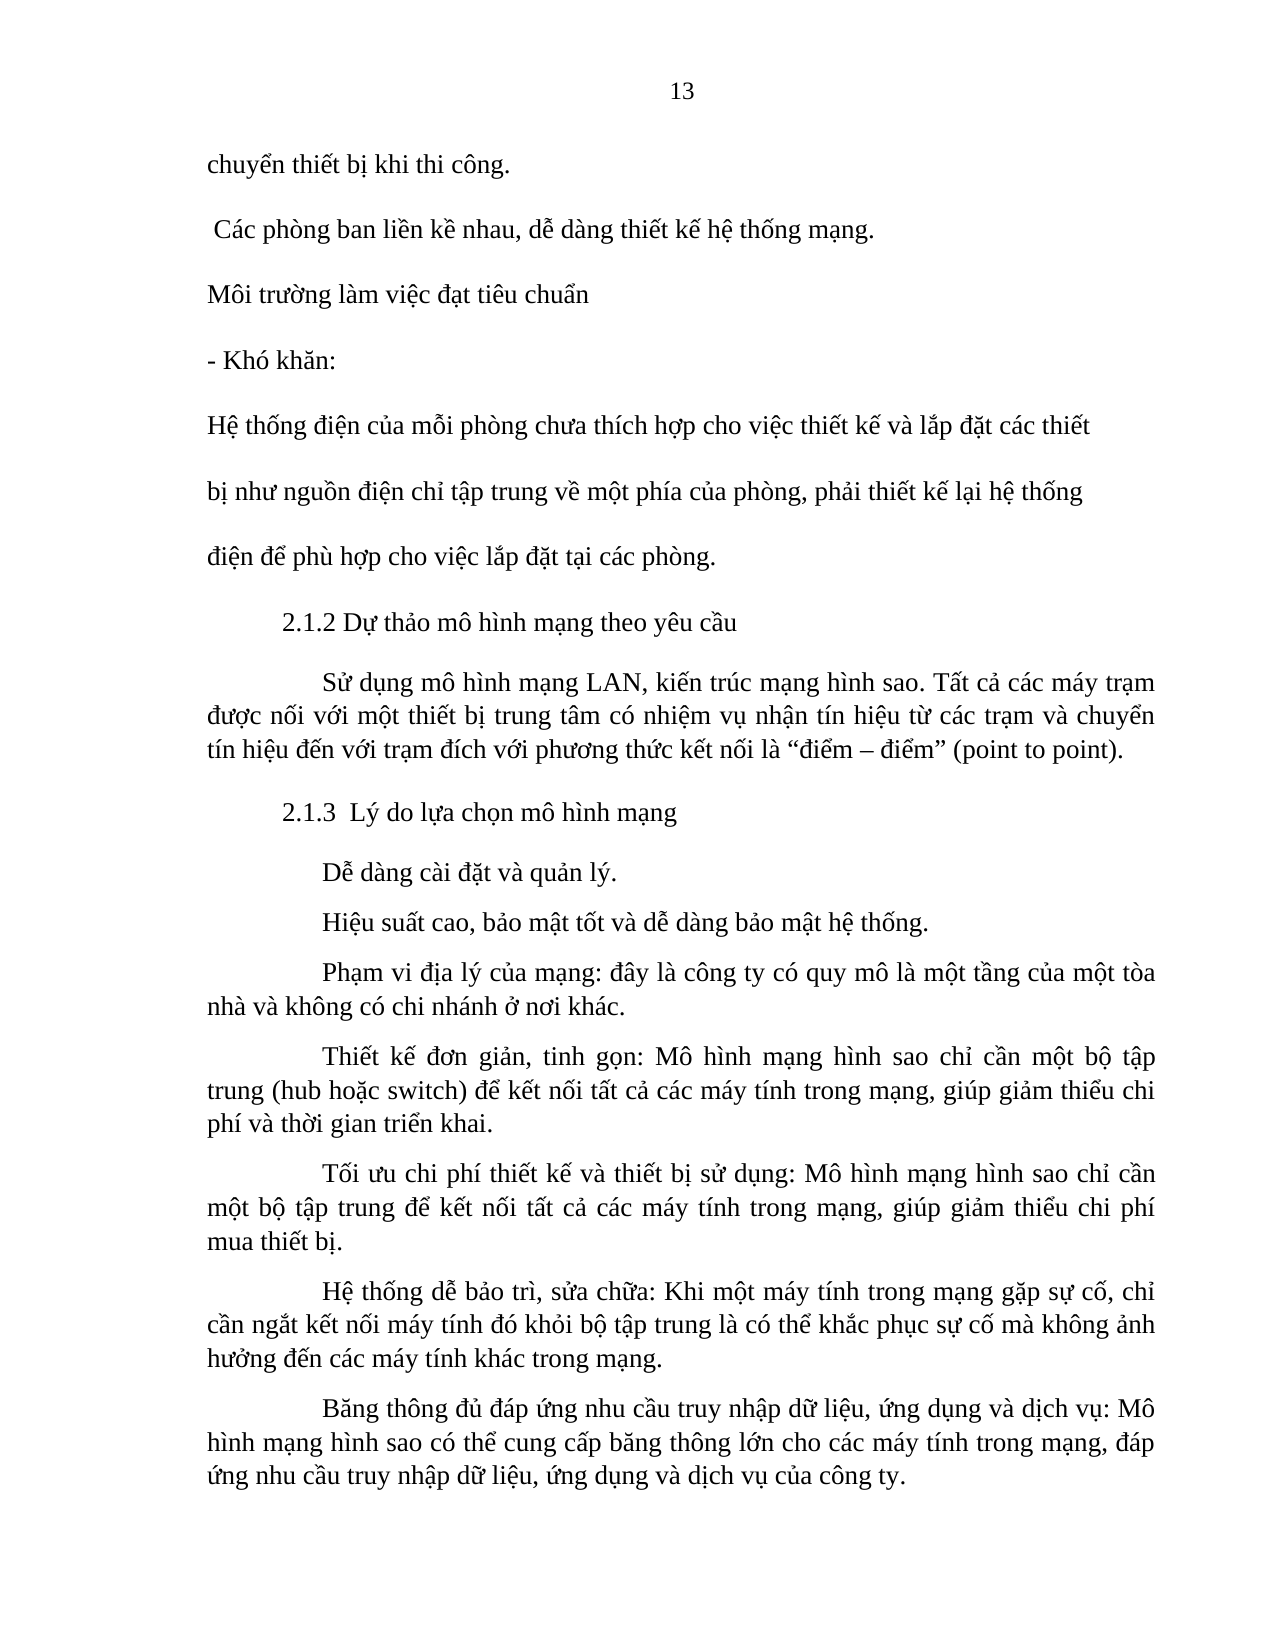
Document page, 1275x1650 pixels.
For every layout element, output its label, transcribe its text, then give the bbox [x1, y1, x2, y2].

text bị như nguồn điện chỉ tập trung về một phía của phòng, phải thiết kế lại hệ thống [207, 475, 1157, 506]
subtitle 2.1.2 Dự thảo mô hình mạng theo yêu cầu [207, 606, 1157, 637]
subtitle 2.1.3 Lý do lựa chọn mô hình mạng [282, 796, 1157, 827]
text Hệ thống dễ bảo trì, sửa chữa: Khi một máy tính trong mạng gặp sự cố, chỉ cần ngắt kết nối máy tính đó khỏi bộ tập trung là có thể khắc phục sự cố mà không ảnh hưởng đến các máy tính khác trong mạng. [207, 1275, 1157, 1373]
text Dễ dàng cài đặt và quản lý. [207, 856, 1157, 887]
text Phạm vi địa lý của mạng: đây là công ty có quy mô là một tầng của một tòa nhà và không có chi nhánh ở nơi khác. [207, 956, 1157, 1021]
text Các phòng ban liền kề nhau, dễ dàng thiết kế hệ thống mạng. [207, 213, 1157, 244]
text Hệ thống điện của mỗi phòng chưa thích hợp cho việc thiết kế và lắp đặt các thiết [207, 409, 1157, 441]
text Hiệu suất cao, bảo mật tốt và dễ dàng bảo mật hệ thống. [207, 906, 1157, 937]
text điện để phù hợp cho việc lắp đặt tại các phòng. [207, 540, 1157, 571]
text Băng thông đủ đáp ứng nhu cầu truy nhập dữ liệu, ứng dụng và dịch vụ: Mô hình mạng hình sao có thể cung cấp băng thông lớn cho các máy tính trong mạng, đáp ứng nhu cầu truy nhập dữ liệu, ứng dụng và dịch vụ của công ty. [207, 1392, 1157, 1490]
text Môi trường làm việc đạt tiêu chuẩn [207, 278, 1157, 310]
text - Khó khăn: [207, 344, 1157, 375]
text Sử dụng mô hình mạng LAN, kiến trúc mạng hình sao. Tất cả các máy trạm được nối với một thiết bị trung tâm có nhiệm vụ nhận tín hiệu từ các trạm và chuyển tín hiệu đến với trạm đích với phương thức kết nối là “điểm – điểm” (point to point). [207, 666, 1157, 764]
text chuyển thiết bị khi thi công. [207, 148, 1157, 179]
text Tối ưu chi phí thiết kế và thiết bị sử dụng: Mô hình mạng hình sao chỉ cần một bộ tập trung để kết nối tất cả các máy tính trong mạng, giúp giảm thiểu chi phí mua thiết bị. [207, 1157, 1157, 1256]
text Thiết kế đơn giản, tinh gọn: Mô hình mạng hình sao chỉ cần một bộ tập trung (hub hoặc switch) để kết nối tất cả các máy tính trong mạng, giúp giảm thiểu chi phí và thời gian triển khai. [207, 1040, 1157, 1138]
